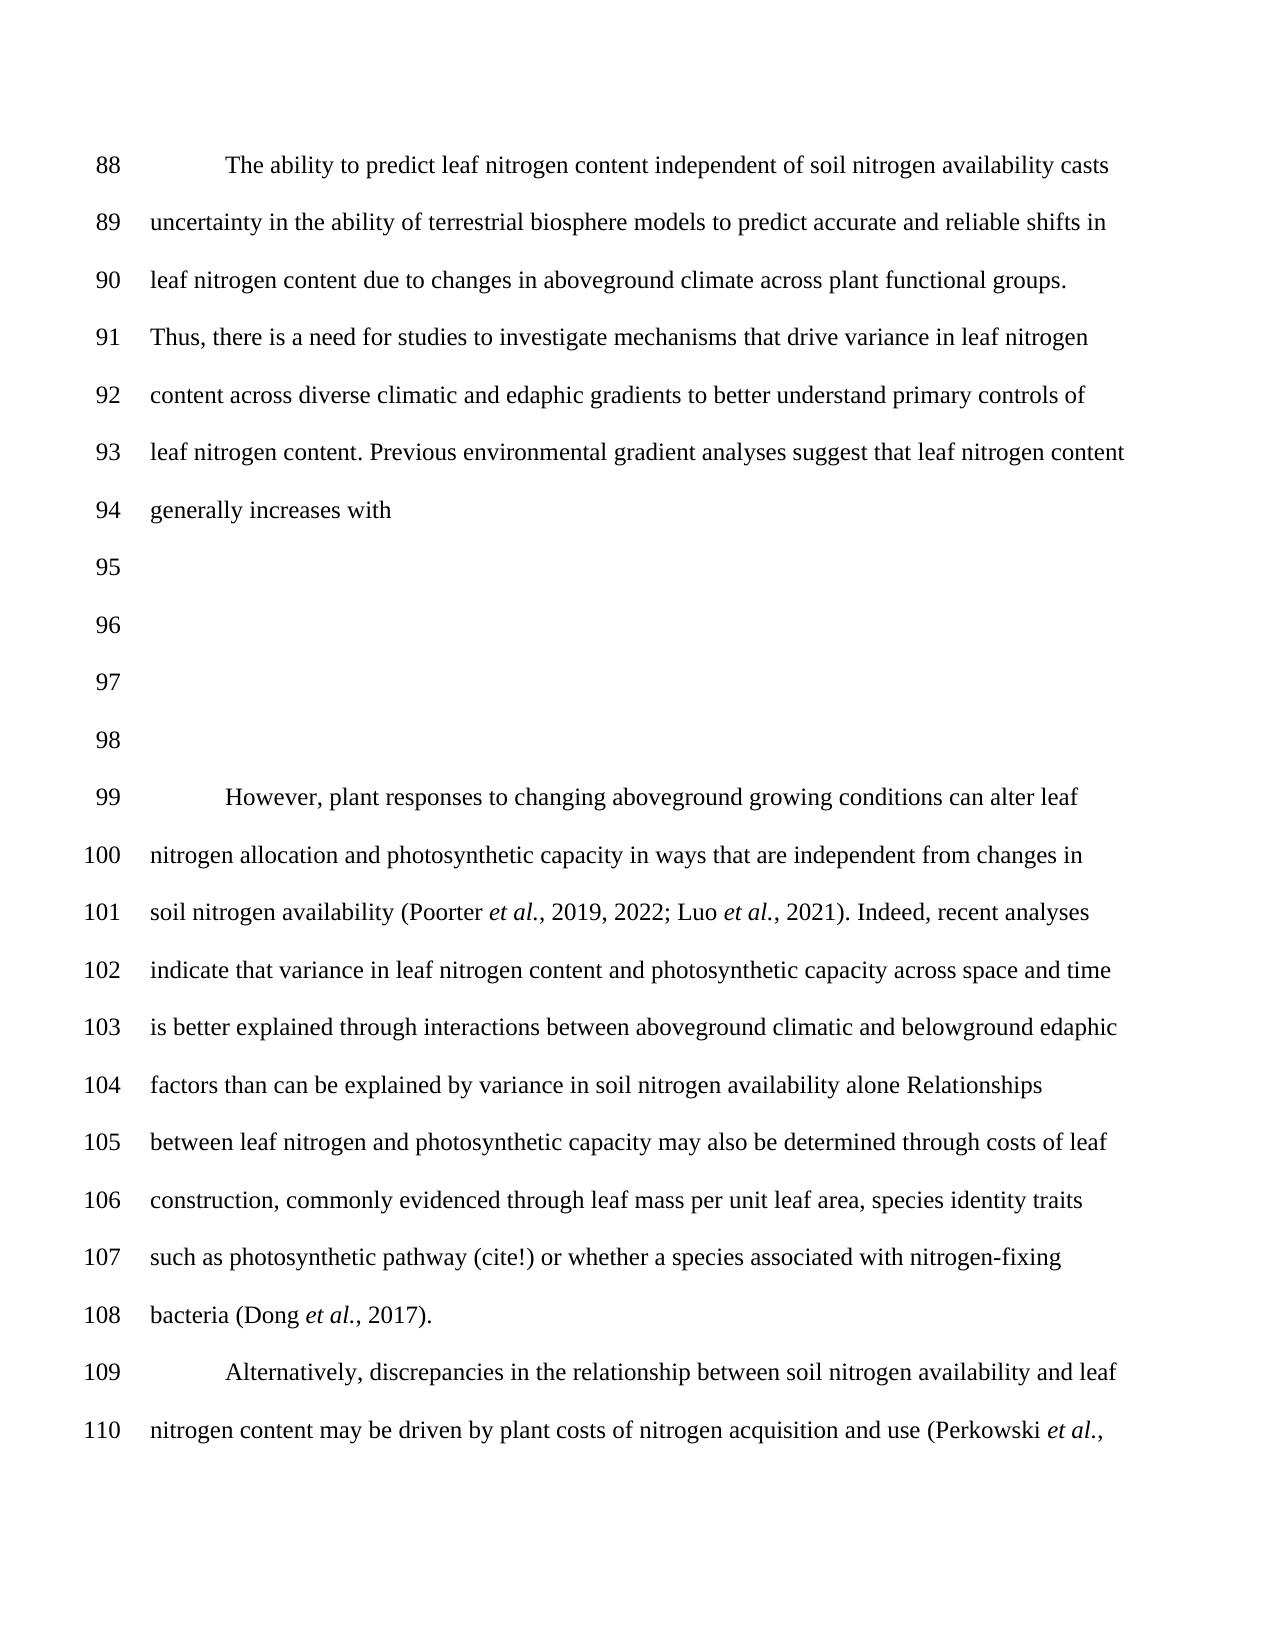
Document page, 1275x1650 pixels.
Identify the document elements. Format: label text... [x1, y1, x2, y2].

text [150, 1357, 1125, 1444]
text The ability to predict leaf nitrogen content independent of soil nitrogen availability casts uncertainty in the ability of terrestrial biosphere models to predict accurate and reliable shifts in leaf nitrogen content due to changes in aboveground climate across plant functional groups. Thus, there is a need for studies to investigate mechanisms that drive variance in leaf nitrogen content across diverse climatic and edaphic gradients to better understand primary controls of leaf nitrogen content. Previous environmental gradient analyses suggest that leaf nitrogen content generally increases with [150, 150, 1125, 524]
text However, plant responses to changing aboveground growing conditions can alter leaf nitrogen allocation and photosynthetic capacity in ways that are independent from changes in soil nitrogen availability (Poorter et al., 2019, 2022; Luo et al., 2021). Indeed, recent analyses indicate that variance in leaf nitrogen content and photosynthetic capacity across space and time is better explained through interactions between aboveground climatic and belowground edaphic factors than can be explained by variance in soil nitrogen availability alone Relationships between leaf nitrogen and photosynthetic capacity may also be determined through costs of leaf construction, commonly evidenced through leaf mass per unit leaf area, species identity traits such as photosynthetic pathway (cite!) or whether a species associated with nitrogen-fixing bacteria (Dong et al., 2017). [150, 782, 1125, 1329]
